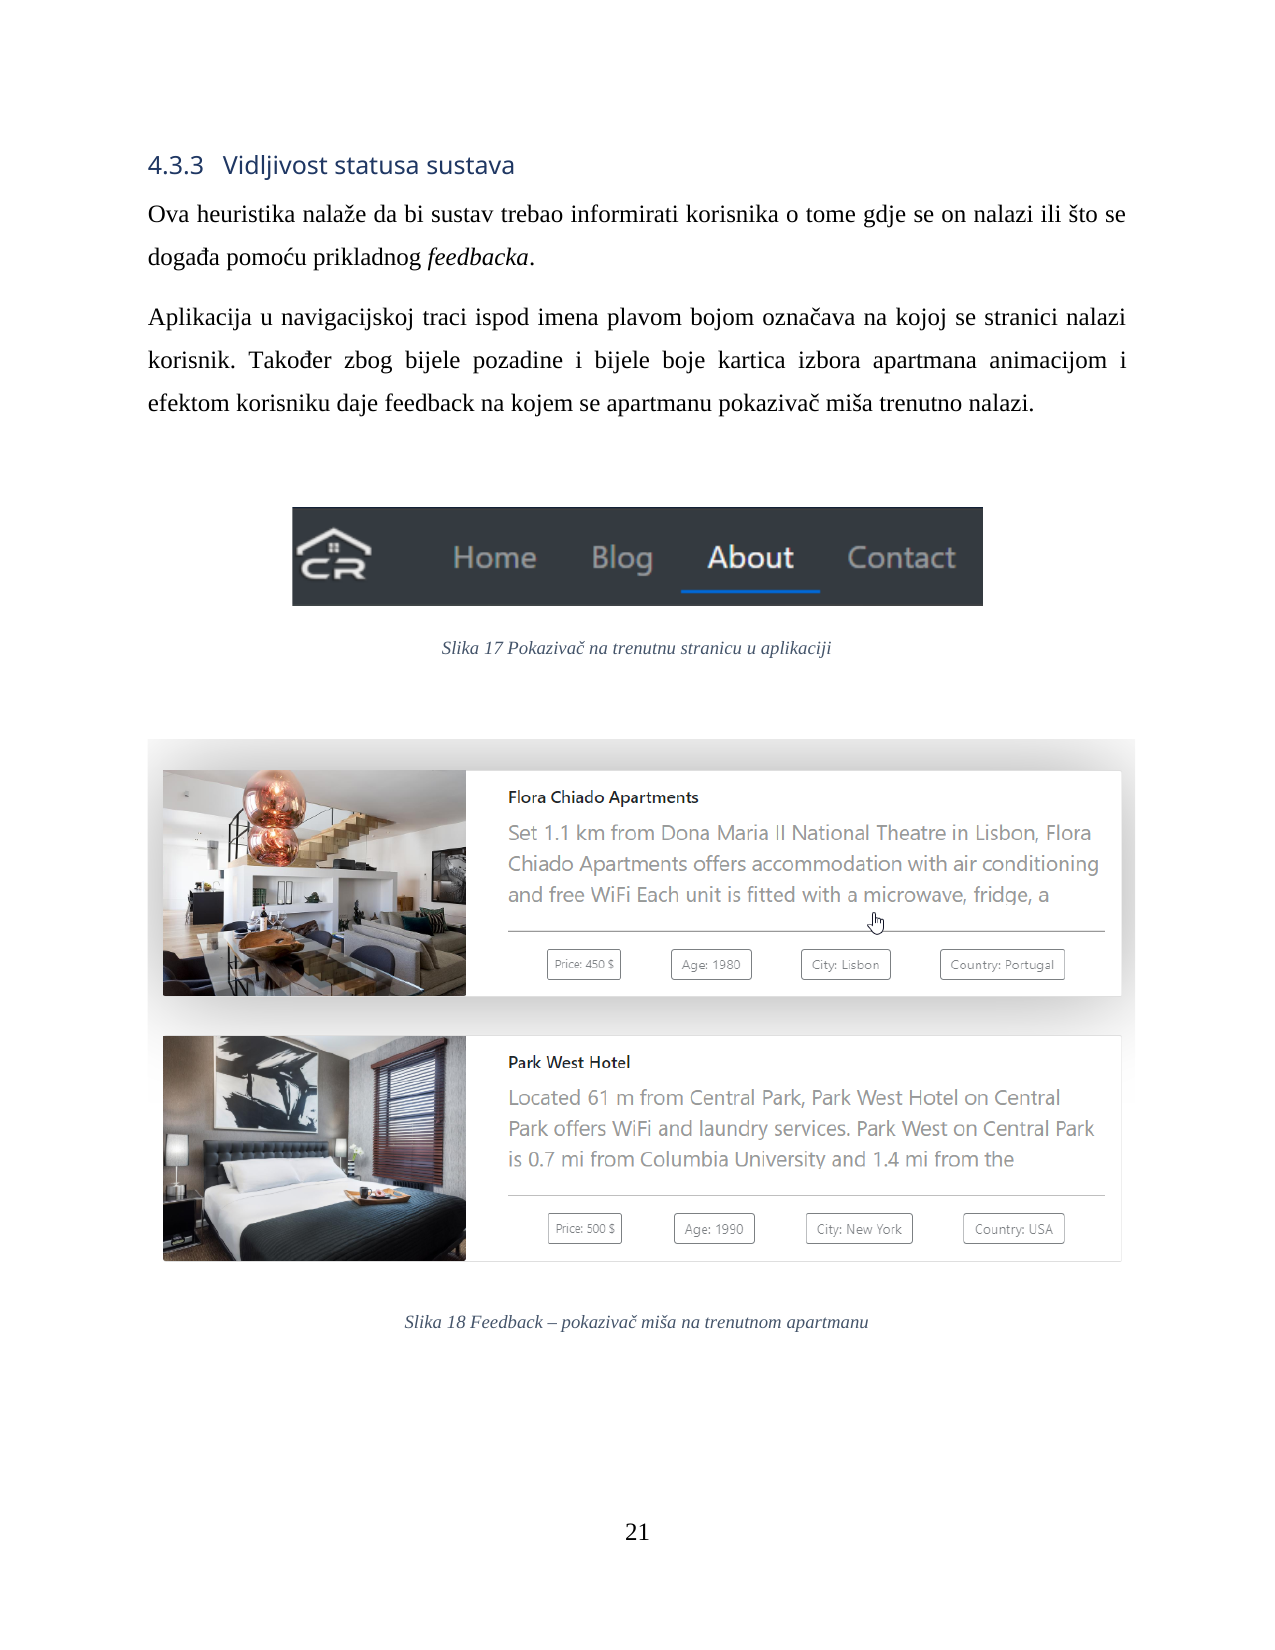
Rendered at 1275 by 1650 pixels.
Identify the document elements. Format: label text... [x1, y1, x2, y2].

subtitle Vidljivost statusa sustava [148, 148, 1127, 182]
picture [147, 739, 1136, 1281]
text Slika 18 Feedback – pokazivač miša na trenutnom apartmanu [148, 1311, 1127, 1333]
text Slika 17 Pokazivač na trenutnu stranicu u aplikaciji [148, 637, 1127, 658]
picture [292, 507, 983, 606]
text Ova heuristika nalaže da bi sustav trebao informirati korisnika o tome gdje se on nalazi ili što se događa pomoću prikladnog feedbacka. [148, 199, 1127, 271]
text Aplikacija u navigacijskoj traci ispod imena plavom bojom označava na kojoj se stranici nalazi korisnik. Također zbog bijele pozadine i bijele boje kartica izbora apartmana animacijom i efektom korisniku daje feedback na kojem se apartmanu pokazivač miša trenutno nalazi. [148, 302, 1127, 417]
